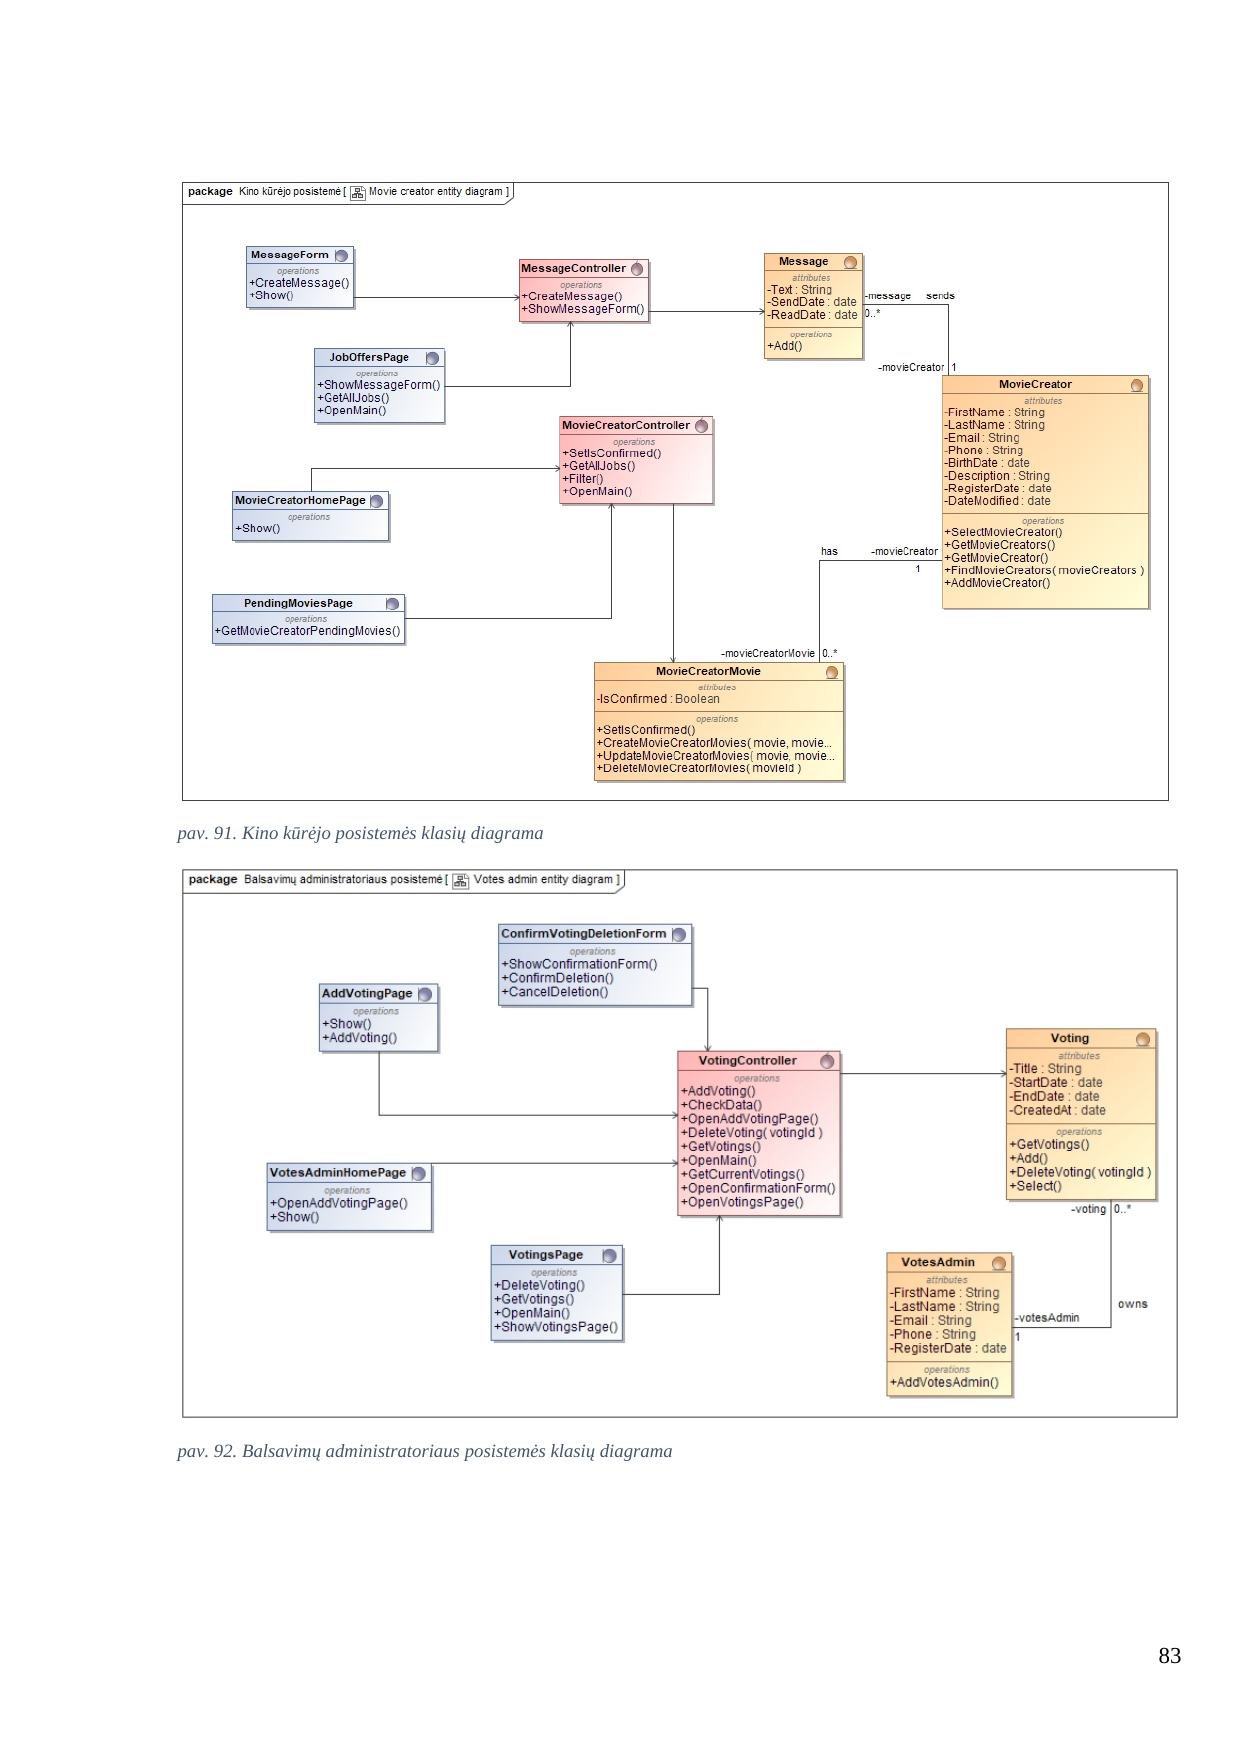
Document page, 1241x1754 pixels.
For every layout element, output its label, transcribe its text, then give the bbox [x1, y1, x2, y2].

text pav. 91. Kino kūrėjo posistemės klasių diagrama [177, 822, 1181, 843]
picture [177, 177, 1172, 804]
picture [177, 864, 1182, 1422]
text pav. 92. Balsavimų administratoriaus posistemės klasių diagrama [177, 1440, 1181, 1462]
